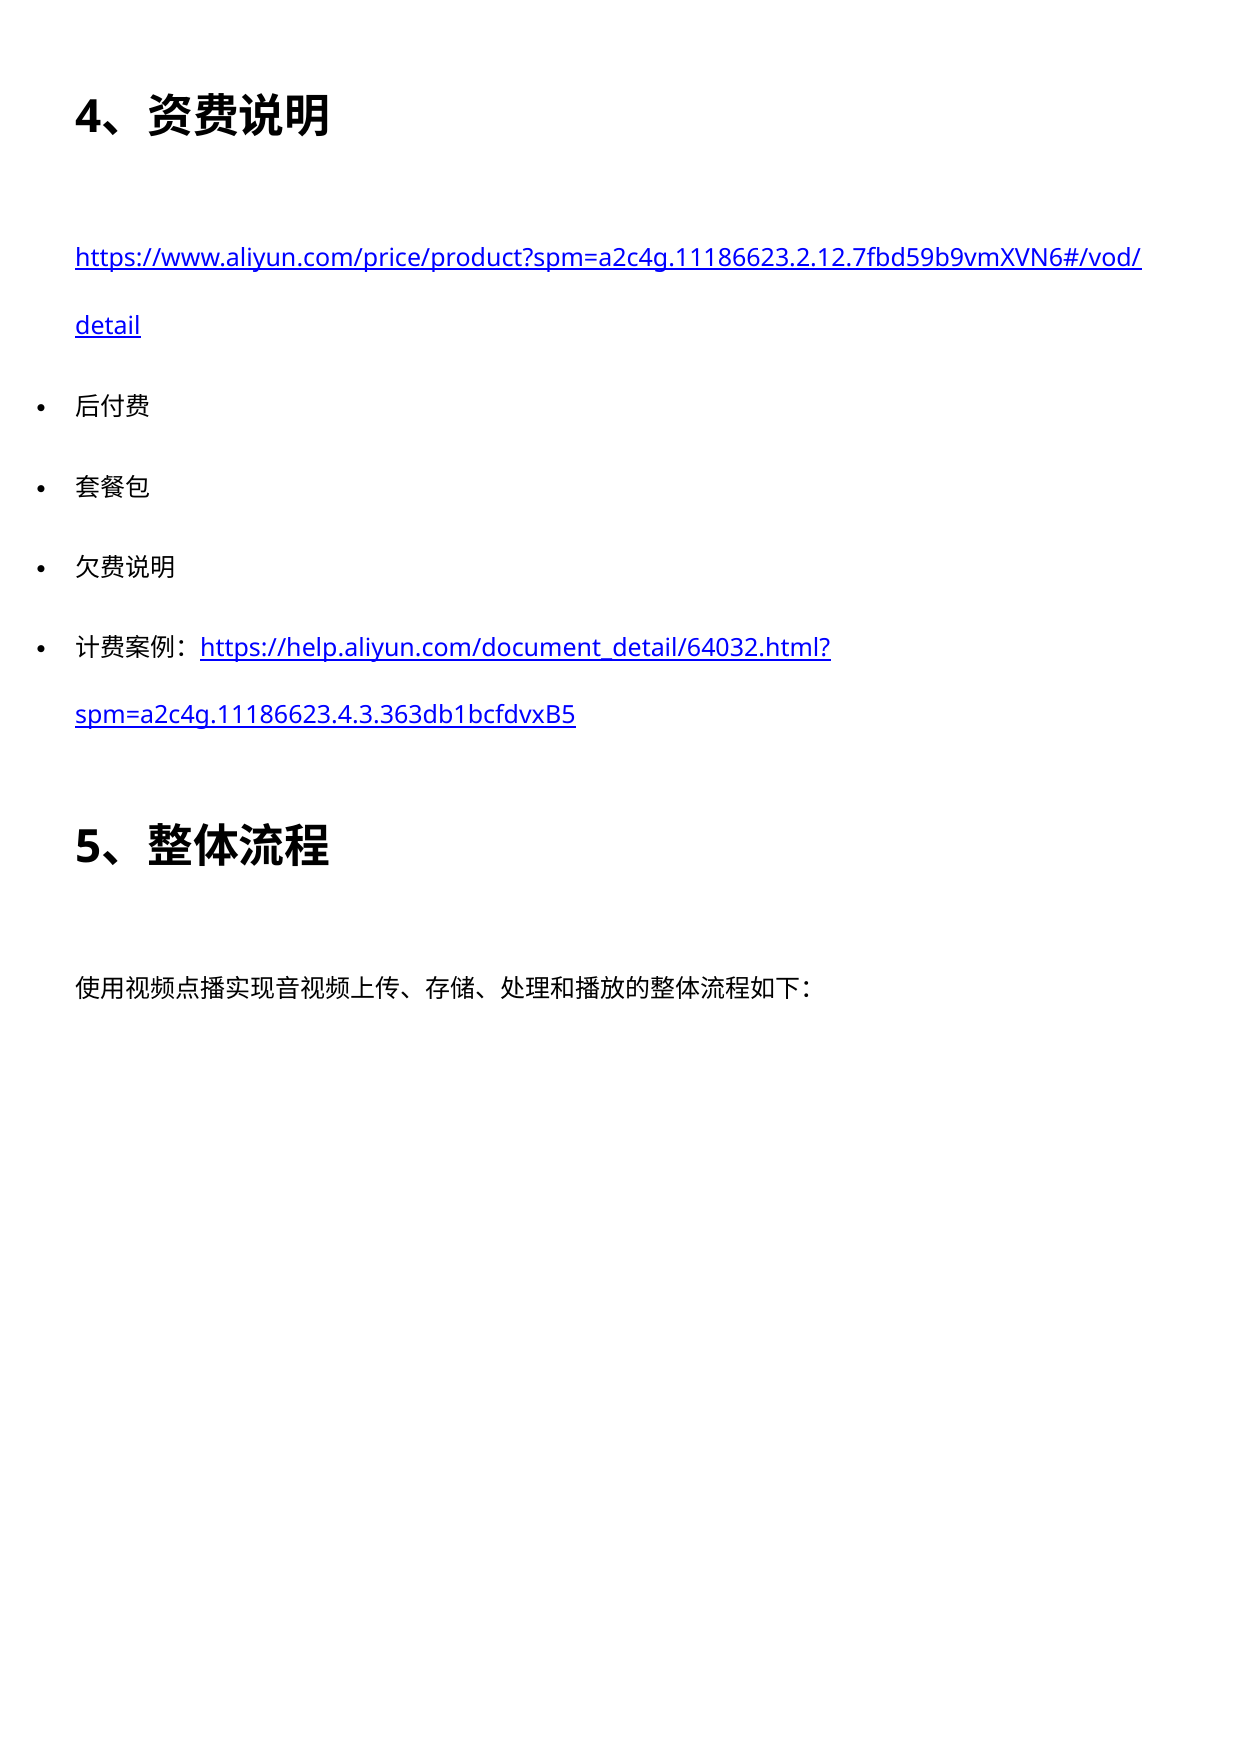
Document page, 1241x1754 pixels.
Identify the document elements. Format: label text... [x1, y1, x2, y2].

list 欠费说明 [37, 532, 1165, 599]
subtitle 4、资费说明 [75, 79, 1165, 147]
list 后付费 [37, 371, 1165, 439]
text 使用视频点播实现音视频上传、存储、处理和播放的整体流程如下： [75, 952, 1165, 1020]
subtitle 5、整体流程 [75, 809, 1165, 877]
list 计费案例：https://help.aliyun.com/document_detail/64032.html?spm=a2c4g.11186623.4.3.363db1bcfdvxB5 [37, 612, 1165, 748]
text https://www.aliyun.com/price/product?spm=a2c4g.11186623.2.12.7fbd59b9vmXVN6#/vod/detail [75, 222, 1165, 358]
list 套餐包 [37, 451, 1165, 519]
